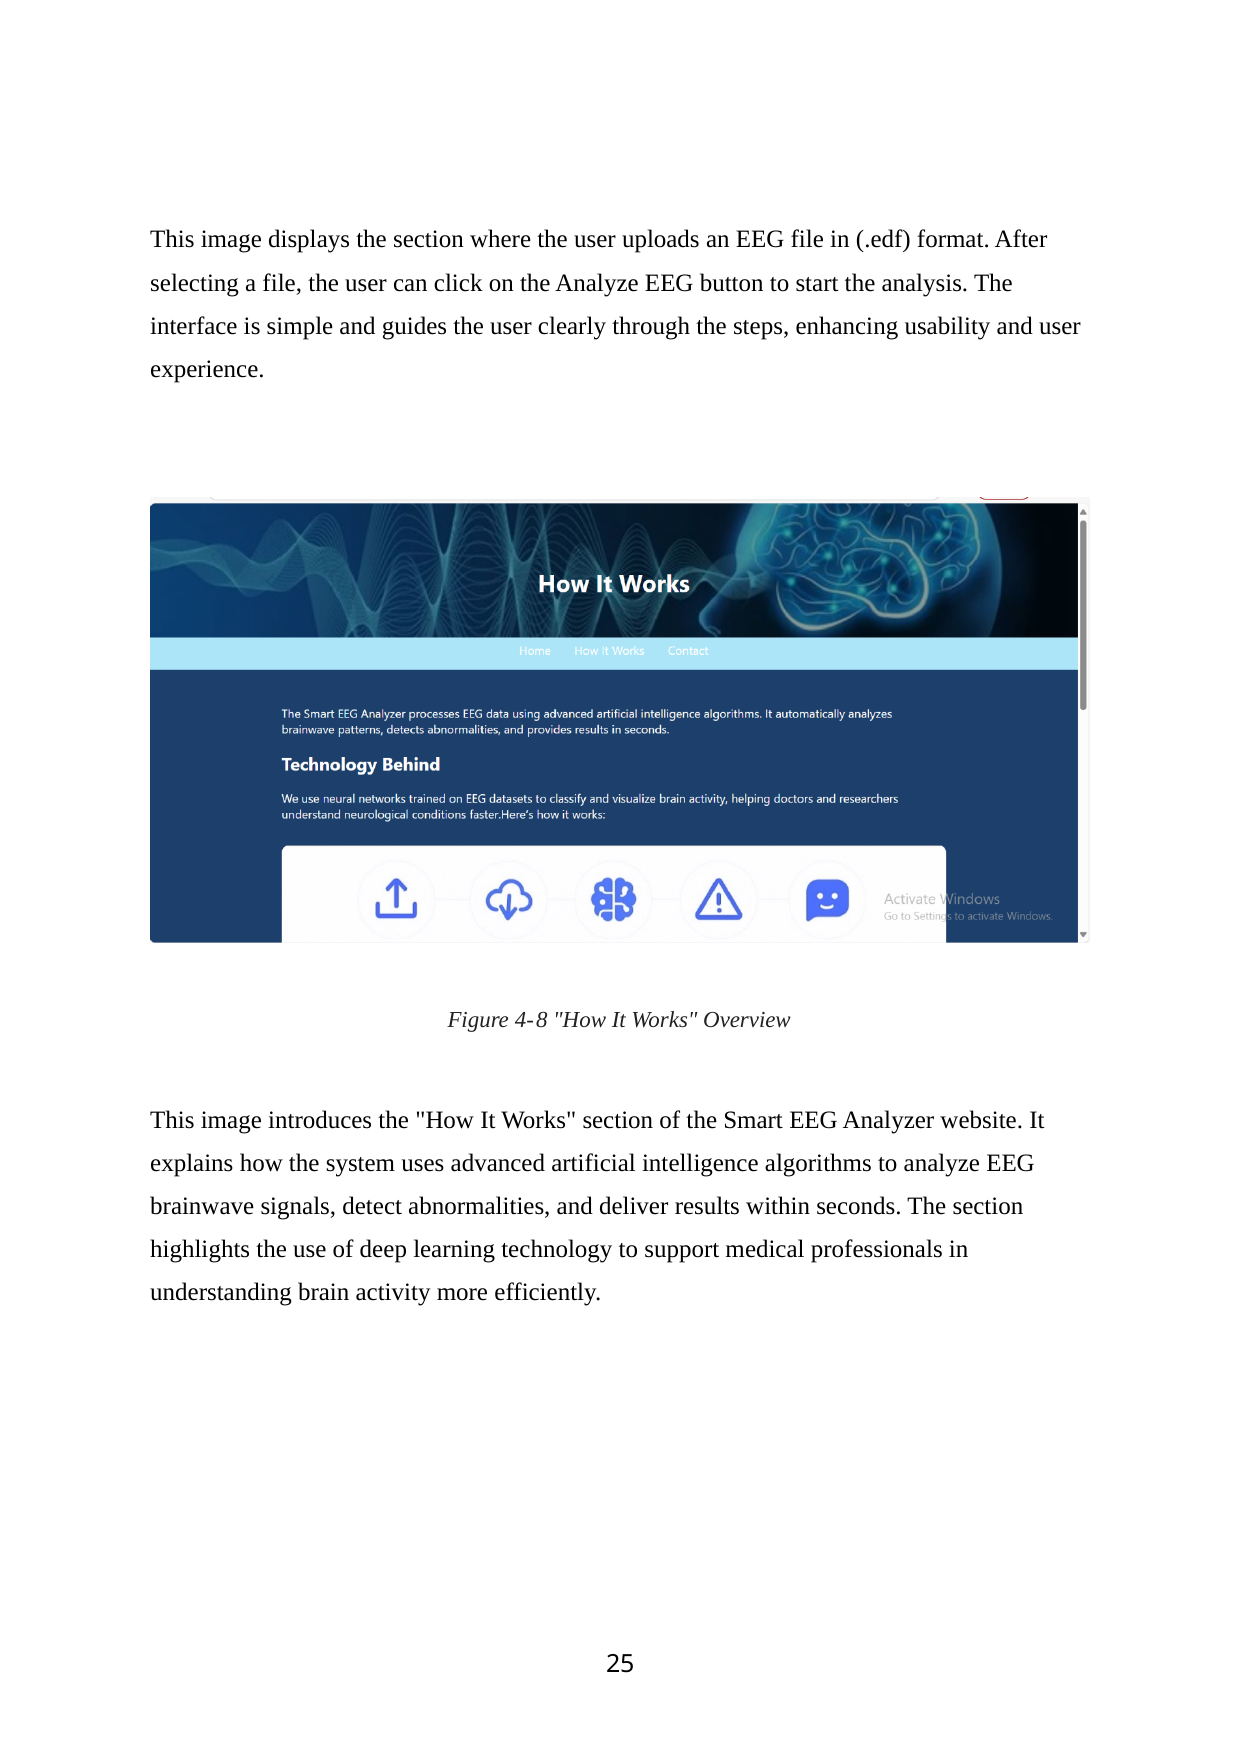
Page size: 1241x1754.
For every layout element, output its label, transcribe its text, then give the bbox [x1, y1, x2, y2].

picture [150, 497, 1091, 943]
text This image displays the section where the user uploads an EEG file in (.edf) format. After selecting a file, the user can click on the Analyze EEG button to start the analysis. The interface is simple and guides the user clearly through the steps, enhancing usability and user experience. [150, 224, 1090, 383]
text This image introduces the "How It Works" section of the Smart EEG Analyzer website. It explains how the system uses advanced artificial intelligence algorithms to analyze EEG brainwave signals, detect abnormalities, and deliver results within seconds. The section highlights the use of deep learning technology to support medical professionals in understanding brain activity more efficiently. [150, 1105, 1090, 1306]
